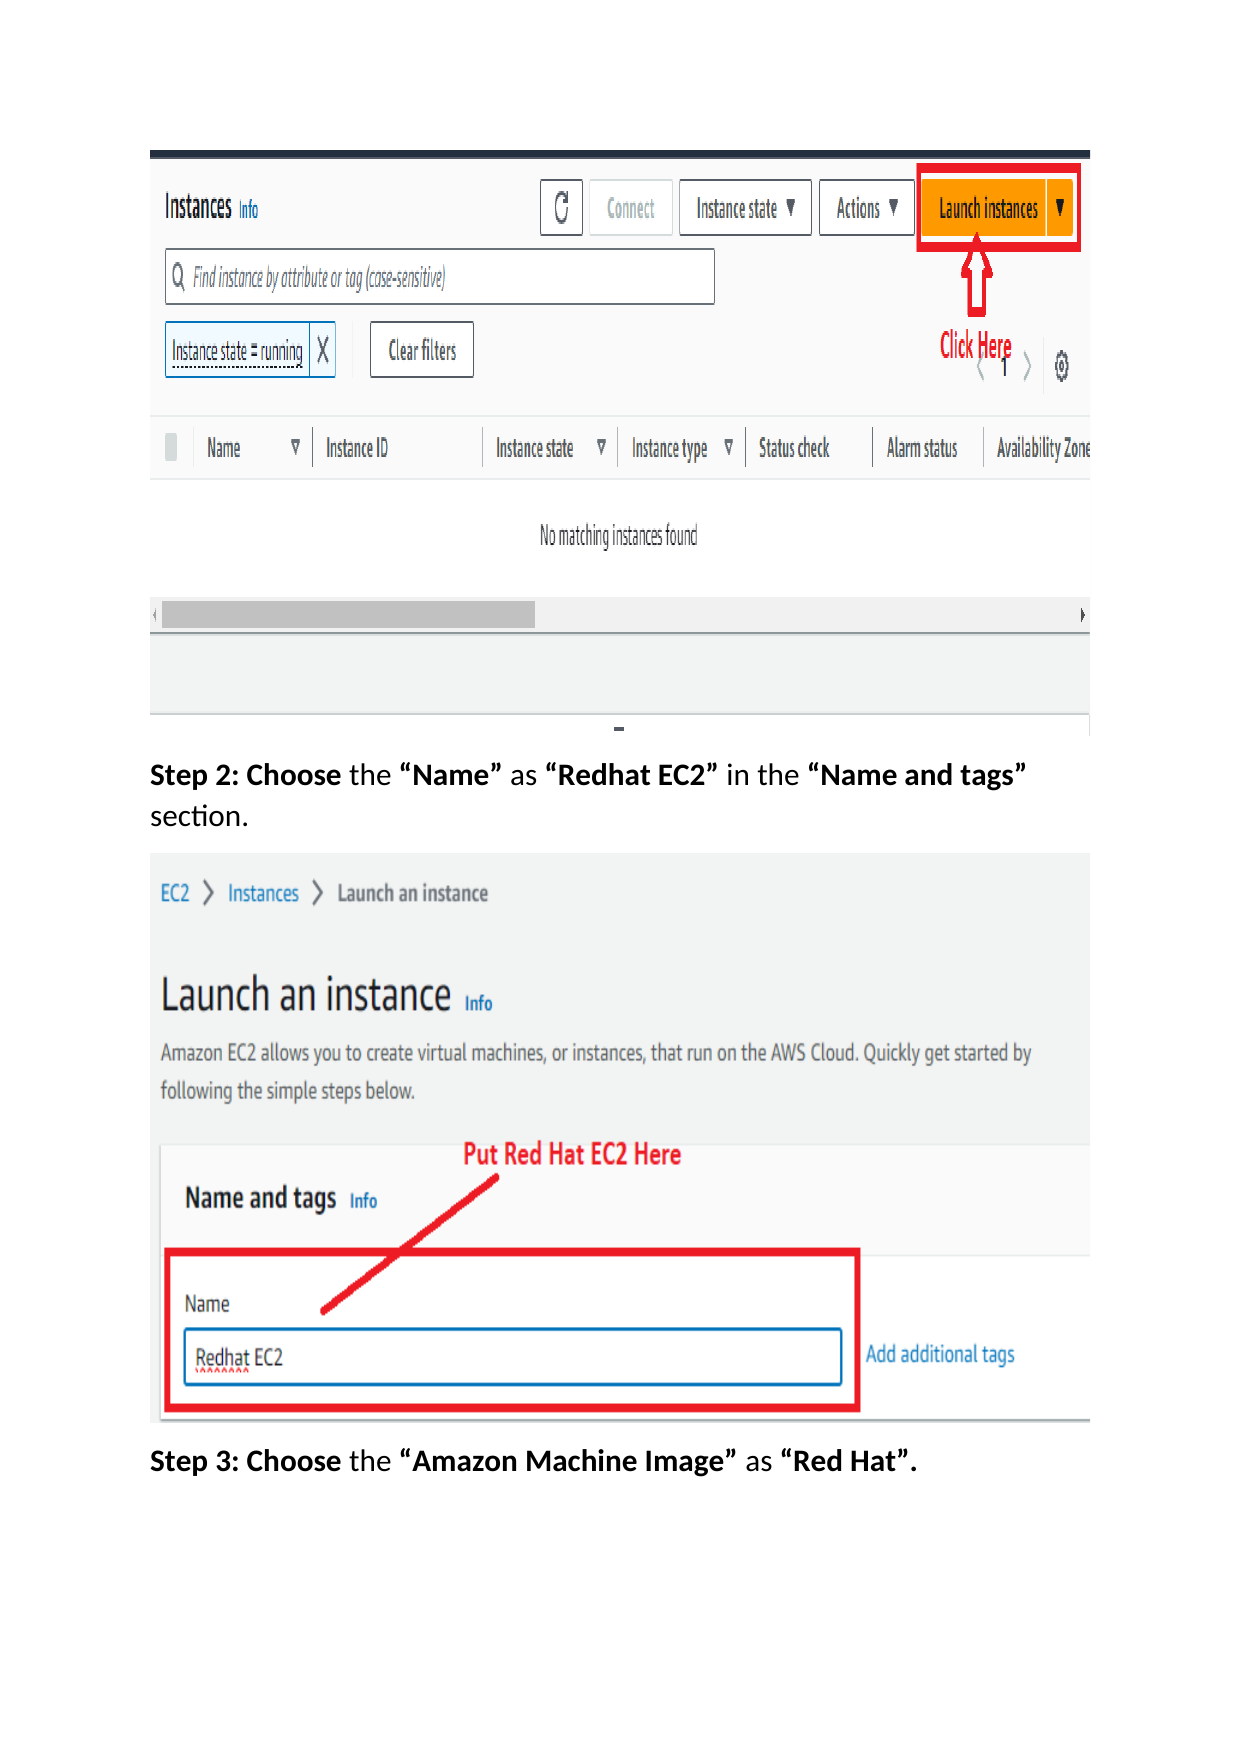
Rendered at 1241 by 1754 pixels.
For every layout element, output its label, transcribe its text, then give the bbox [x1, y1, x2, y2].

picture [150, 853, 1091, 1423]
text Step 2: Choose the “Name” as “Redhat EC2” in the “Name and tags” section. [150, 755, 1090, 834]
text Step 3: Choose the “Amazon Machine Image” as “Red Hat”. [150, 1441, 1090, 1479]
picture [150, 150, 1091, 736]
